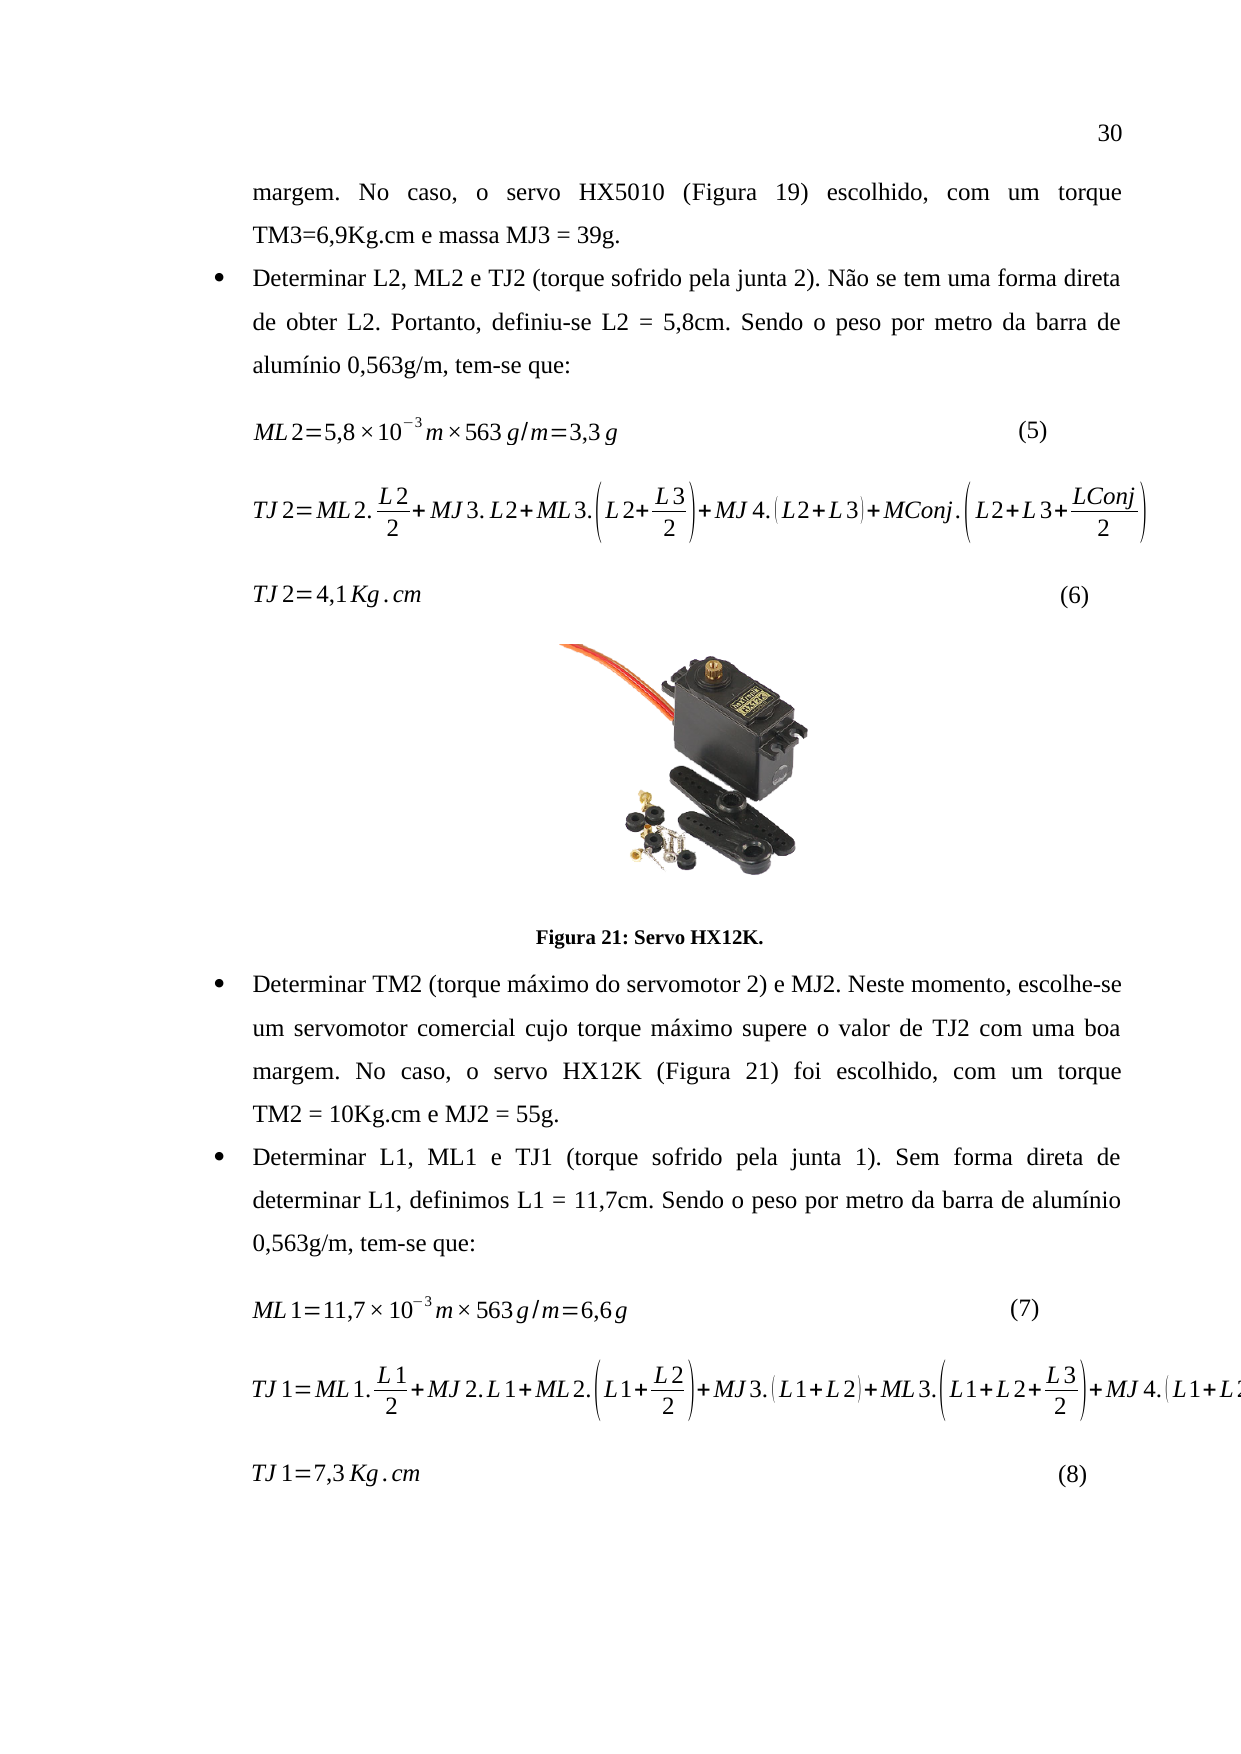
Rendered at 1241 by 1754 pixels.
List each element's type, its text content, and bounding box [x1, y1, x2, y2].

text (6) [252, 580, 1122, 609]
text (7) [251, 1292, 1122, 1323]
text (5) [252, 414, 1122, 445]
list Determinar L2, ML2 e TJ2 (torque sofrido pela junta 2). Não se tem uma forma direta de obter L2. Portanto, definiu-se L2 = 5,8cm. Sendo o peso por metro da barra de alumínio 0,563g/m, tem-se que: [215, 263, 1122, 378]
text (8) [251, 1459, 1122, 1487]
list Determinar L1, ML1 e TJ1 (torque sofrido pela junta 1). Sem forma direta de determinar L1, definimos L1 = 11,7cm. Sendo o peso por metro da barra de alumínio 0,563g/m, tem-se que: [215, 1142, 1122, 1257]
picture [559, 644, 815, 890]
list Determinar TM2 (torque máximo do servomotor 2) e MJ2. Neste momento, escolhe-se um servomotor comercial cujo torque máximo supere o valor de TJ2 com uma boa margem. No caso, o servo HX12K (Figura 21) foi escolhido, com um torque TM2 = 10Kg.cm e MJ2 = 55g. [215, 969, 1122, 1128]
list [215, 177, 1122, 249]
text Figura 21: Servo HX12K. [177, 924, 1122, 949]
